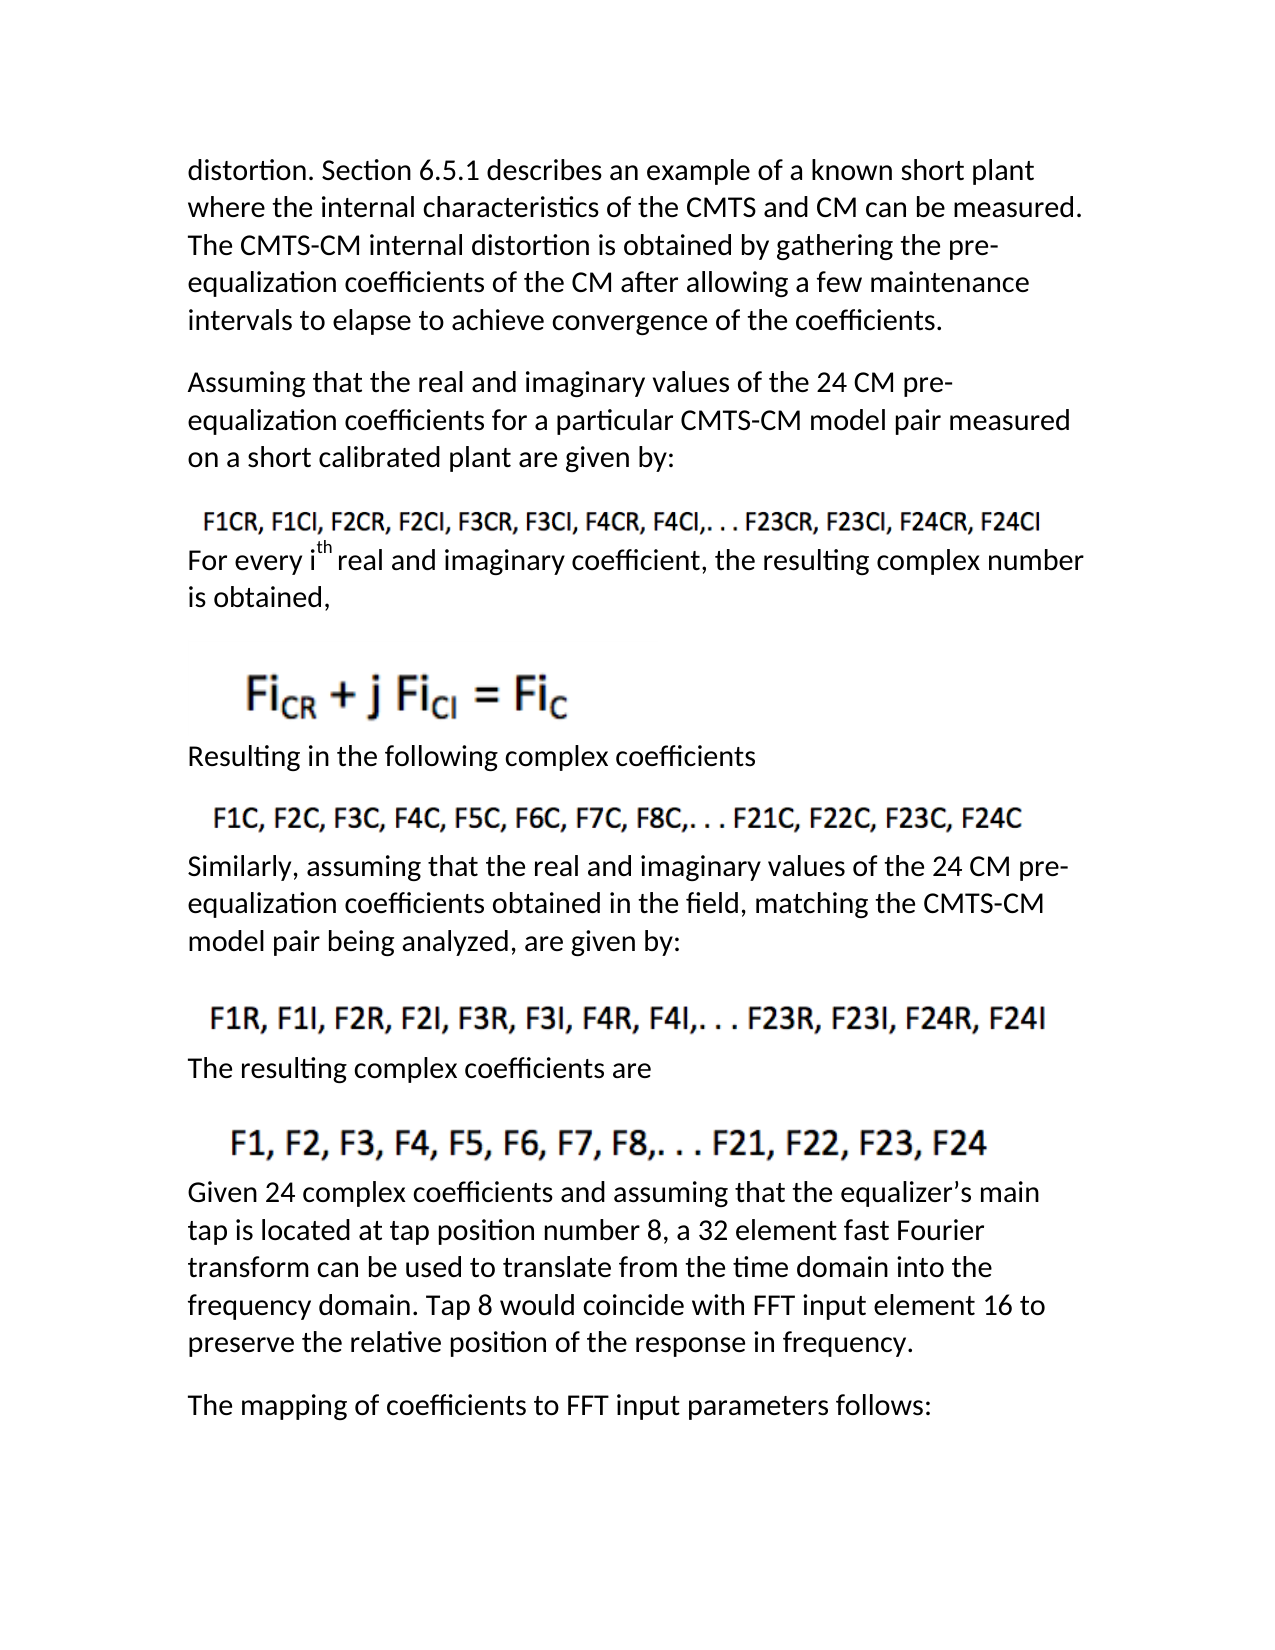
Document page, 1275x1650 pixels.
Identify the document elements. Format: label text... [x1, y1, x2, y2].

text Given 24 complex coefficients and assuming that the equalizer’s main tap is located at tap position number 8, a 32 element fast Fourier transform can be used to translate from the time domain into the frequency domain. Tap 8 would coincide with FFT input element 16 to preserve the relative position of the response in frequency. [187, 1173, 1087, 1360]
picture [187, 1111, 1088, 1173]
picture [187, 798, 1088, 846]
text Similarly, assuming that the real and imaginary values of the 24 CM pre-equalization coefficients obtained in the field, matching the CMTS-CM model pair being analyzed, are given by: [187, 846, 1087, 958]
text For every ith real and imaginary coefficient, the resulting complex number is obtained, [187, 536, 1087, 615]
picture [187, 500, 1088, 536]
text The resulting complex coefficients are [187, 1049, 1087, 1086]
picture [187, 640, 659, 736]
text Resulting in the following complex coefficients [187, 736, 1087, 773]
text The mapping of coefficients to FFT input parameters follows: [187, 1385, 1087, 1423]
text Assuming that the real and imaginary values of the 24 CM pre-equalization coefficients for a particular CMTS-CM model pair measured on a short calibrated plant are given by: [187, 362, 1087, 475]
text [187, 150, 1087, 337]
picture [187, 983, 1088, 1049]
